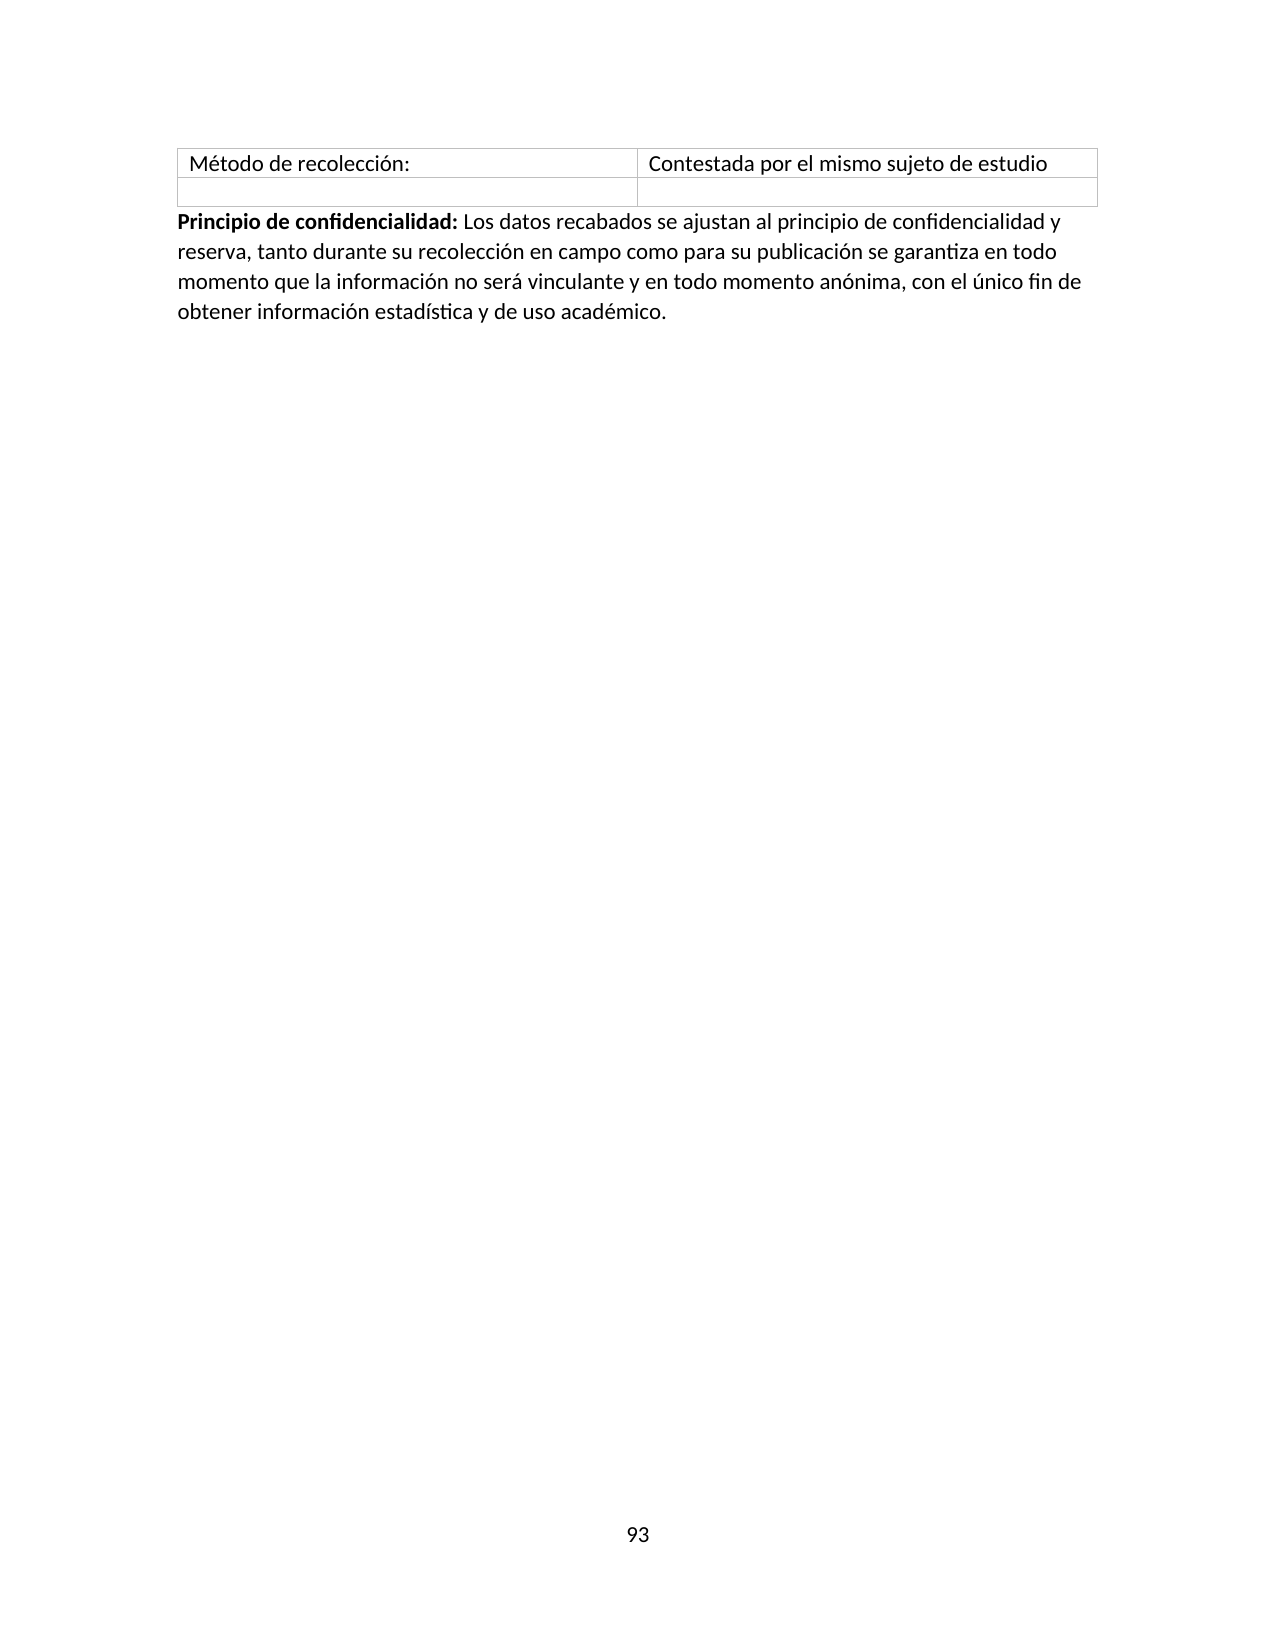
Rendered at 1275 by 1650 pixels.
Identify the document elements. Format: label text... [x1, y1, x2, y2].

table_cell Método de recolección: [178, 149, 637, 177]
text Principio de confidencialidad: Los datos recabados se ajustan al principio de confidencialidad y reserva, tanto durante su recolección en campo como para su publicación se garantiza en todo momento que la información no será vinculante y en todo momento anónima, con el único fin de obtener información estadística y de uso académico. [177, 207, 1098, 325]
table_cell [638, 178, 1097, 206]
table_cell Contestada por el mismo sujeto de estudio [638, 149, 1097, 177]
table_cell [178, 178, 637, 206]
